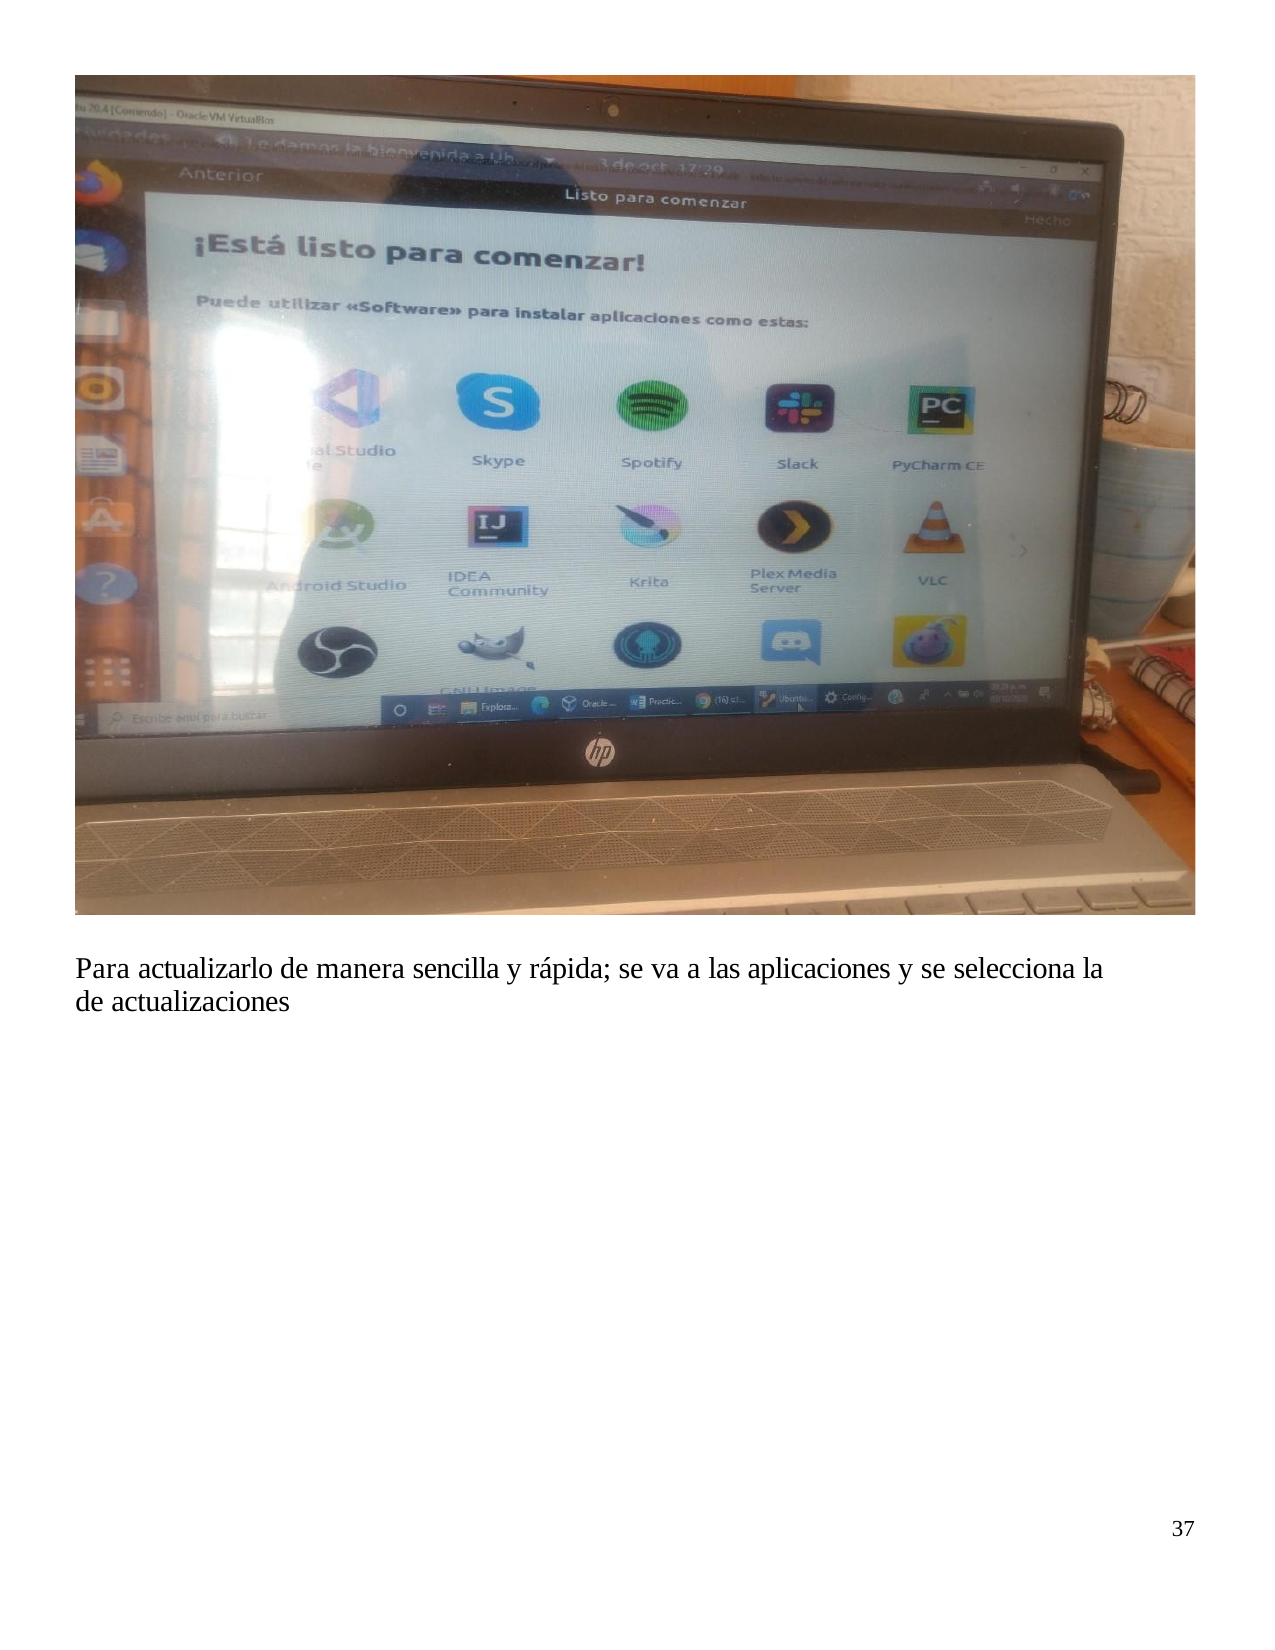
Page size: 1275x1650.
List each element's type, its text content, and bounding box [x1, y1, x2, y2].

picture [75, 75, 1196, 915]
text Para actualizarlo de manera sencilla y rápida; se va a las aplicaciones y se selecciona la de actualizaciones [75, 952, 1137, 1018]
